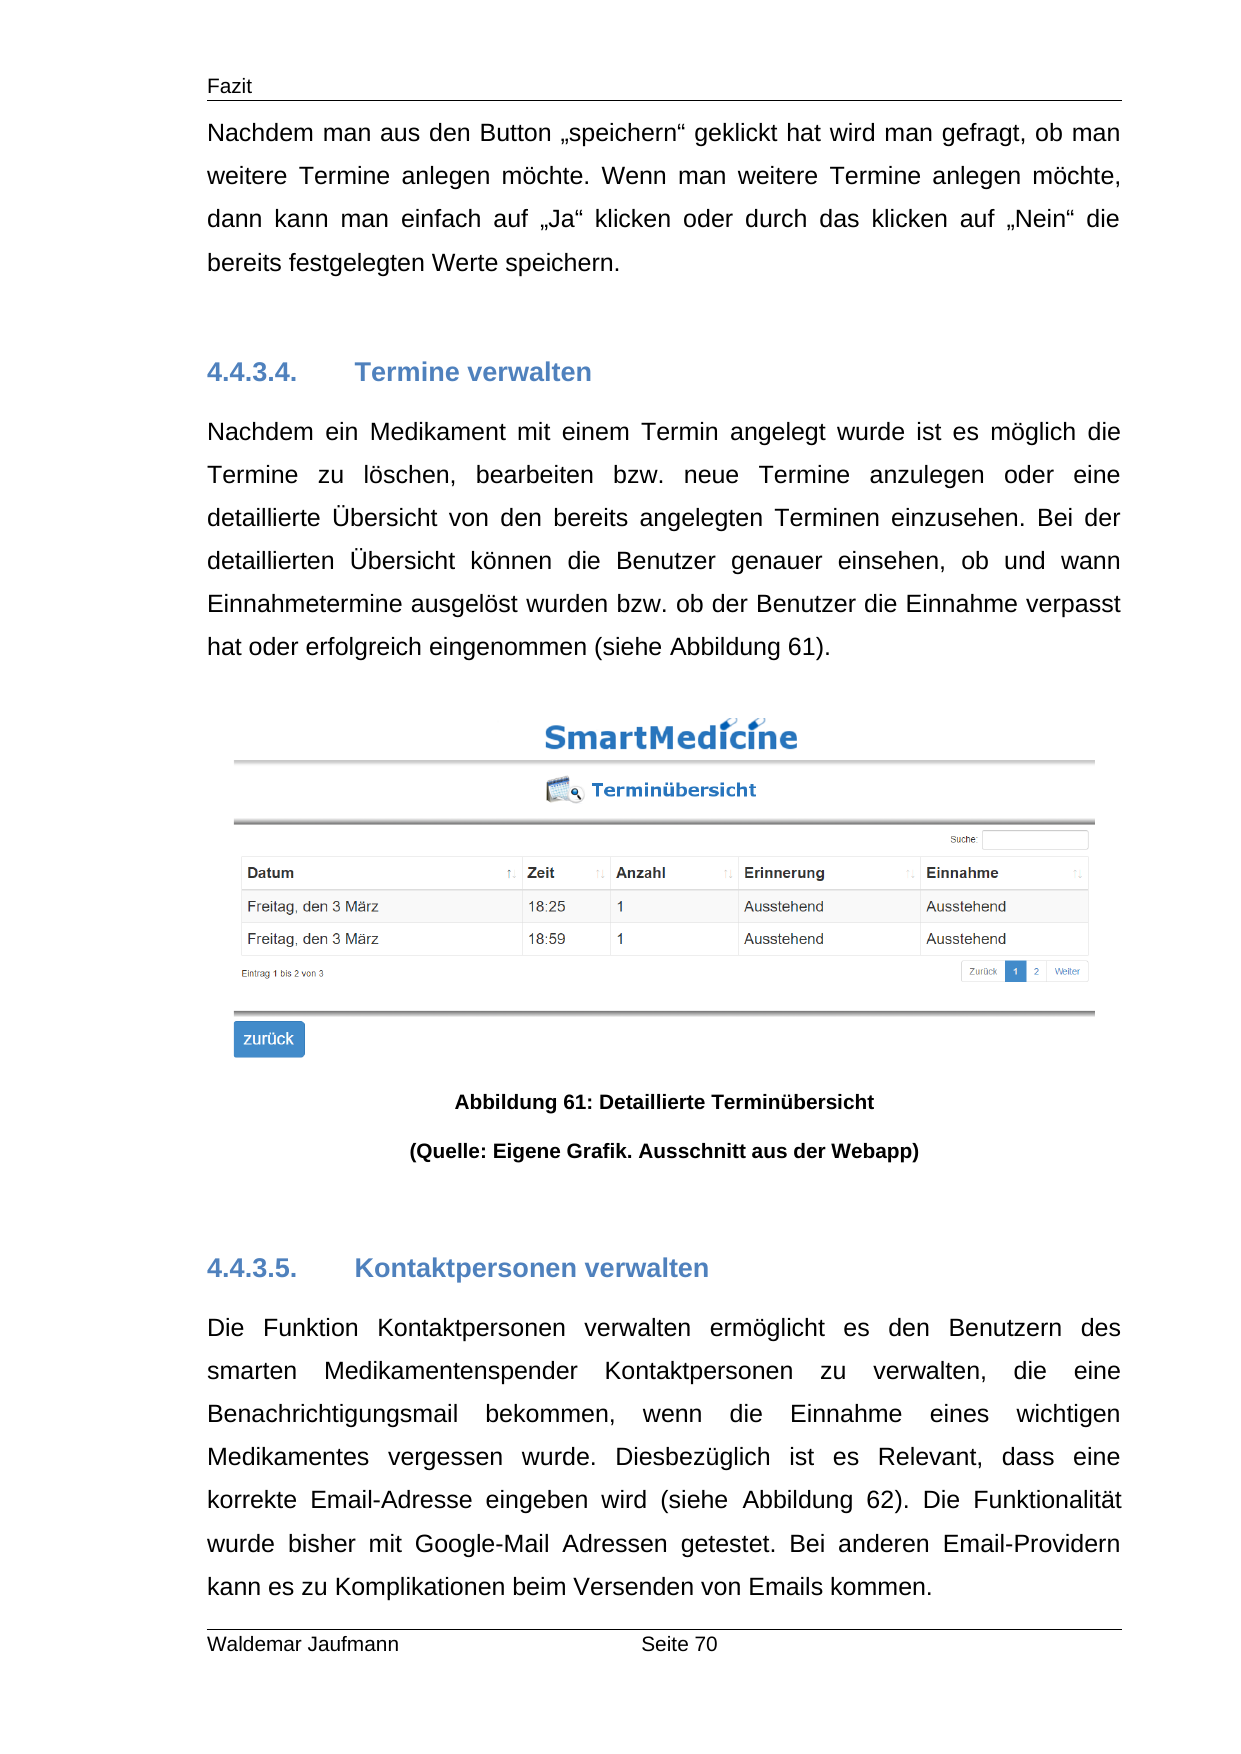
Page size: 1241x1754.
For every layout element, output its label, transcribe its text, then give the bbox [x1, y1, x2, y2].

subtitle Kontaktpersonen verwalten [207, 1251, 1122, 1284]
text Abbildung 61: Detaillierte Terminübersicht [207, 1090, 1122, 1114]
picture [233, 718, 1095, 1064]
text Nachdem man aus den Button „speichern“ geklickt hat wird man gefragt, ob man weitere Termine anlegen möchte. Wenn man weitere Termine anlegen möchte, dann kann man einfach auf „Ja“ klicken oder durch das klicken auf „Nein“ die bereits festgelegten Werte speichern. [207, 118, 1122, 276]
subtitle Termine verwalten [207, 354, 1122, 388]
text Nachdem ein Medikament mit einem Termin angelegt wurde ist es möglich die Termine zu löschen, bearbeiten bzw. neue Termine anzulegen oder eine detaillierte Übersicht von den bereits angelegten Terminen einzusehen. Bei der detaillierten Übersicht können die Benutzer genauer einsehen, ob und wann Einnahmetermine ausgelöst wurden bzw. ob der Benutzer die Einnahme verpasst hat oder erfolgreich eingenommen (siehe Abbildung 61). [207, 417, 1122, 661]
text (Quelle: Eigene Grafik. Ausschnitt aus der Webapp) [207, 1138, 1122, 1162]
text Die Funktion Kontaktpersonen verwalten ermöglicht es den Benutzern des smarten Medikamentenspender Kontaktpersonen zu verwalten, die eine Benachrichtigungsmail bekommen, wenn die Einnahme eines wichtigen Medikamentes vergessen wurde. Diesbezüglich ist es Relevant, dass eine korrekte Email-Adresse eingeben wird (siehe Abbildung 62). Die Funktionalität wurde bisher mit Google-Mail Adressen getestet. Bei anderen Email-Providern kann es zu Komplikationen beim Versenden von Emails kommen. [207, 1313, 1122, 1601]
